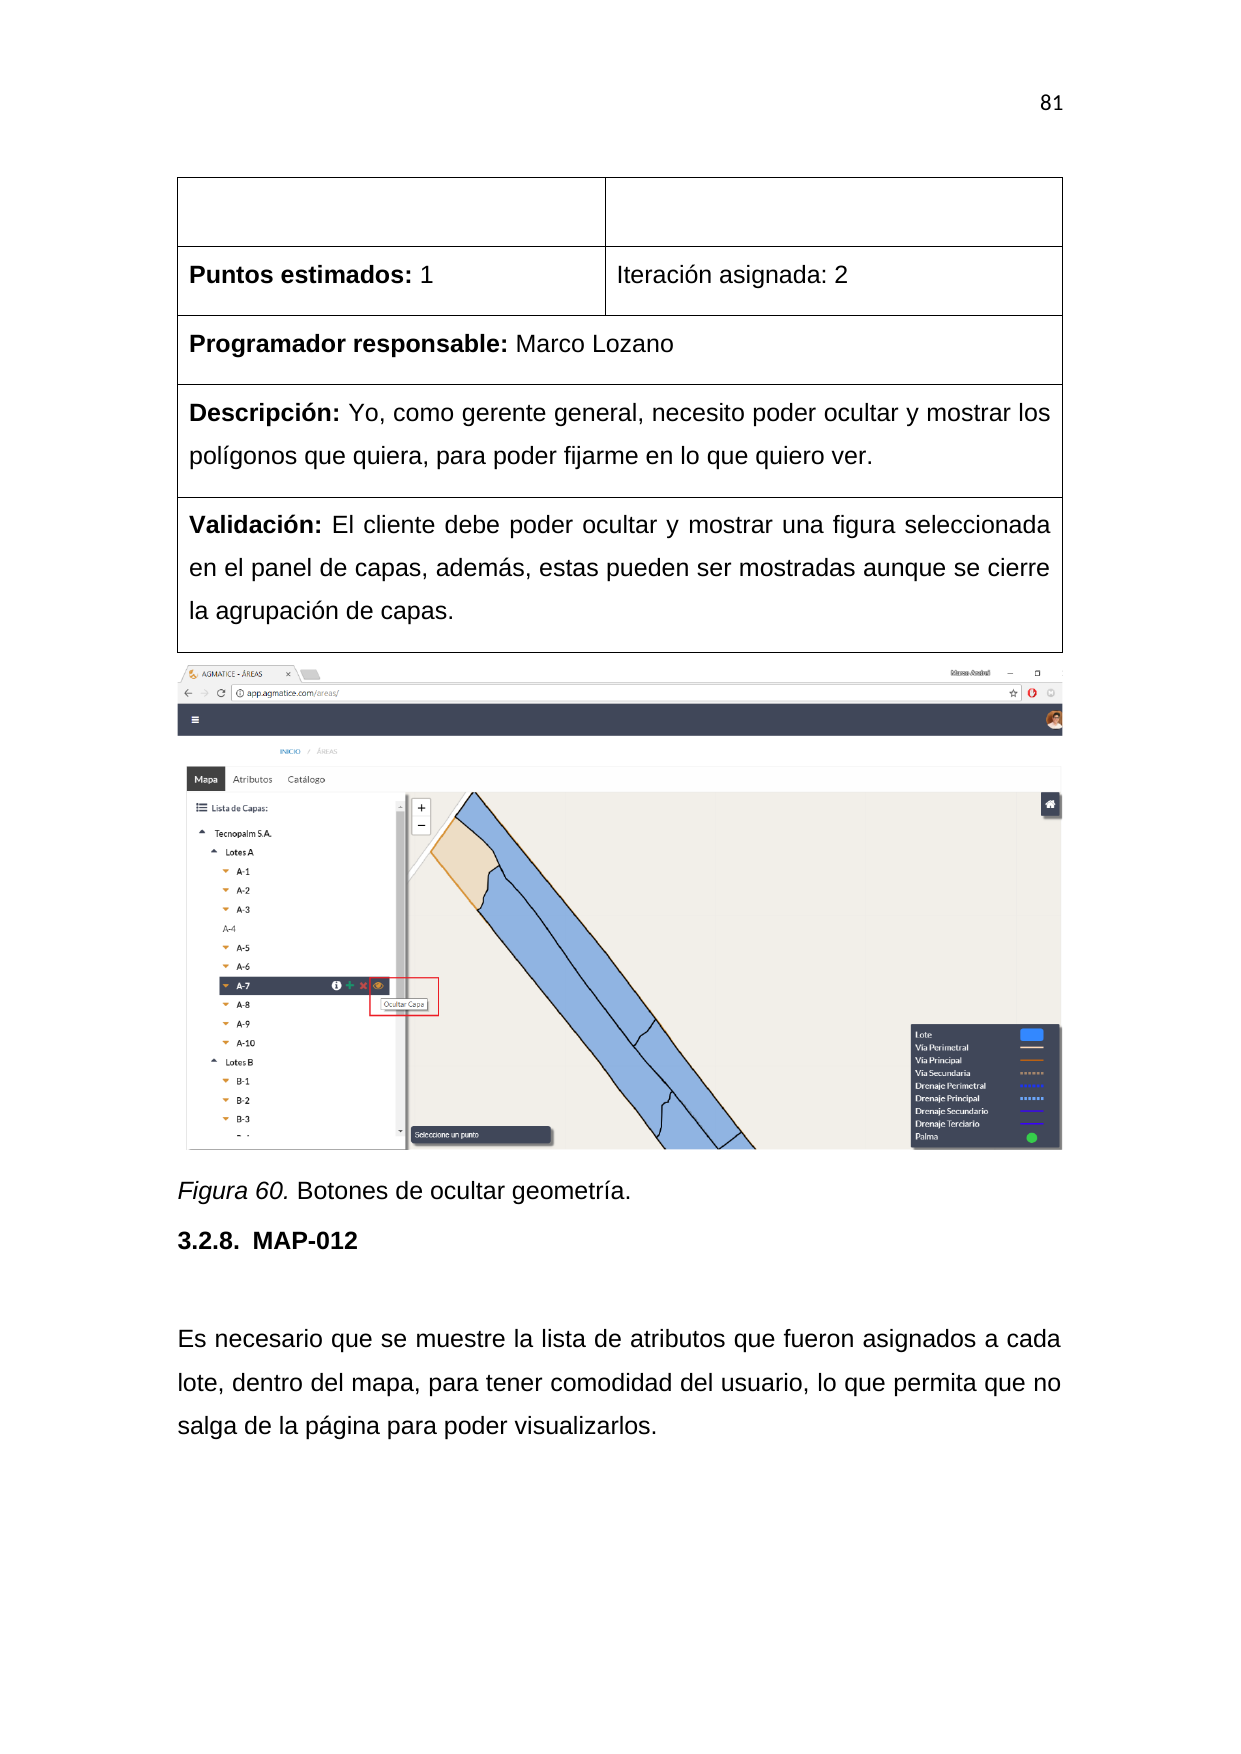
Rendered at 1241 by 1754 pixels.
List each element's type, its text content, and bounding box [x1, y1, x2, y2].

picture [177, 665, 1063, 1150]
table_cell Puntos estimados: 1 [178, 247, 605, 315]
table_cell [606, 178, 1062, 246]
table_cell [178, 178, 605, 246]
table_cell Descripción: Yo, como gerente general, necesito poder ocultar y mostrar los polígonos que quiera, para poder fijarme en lo que quiero ver. [178, 385, 1062, 497]
table_cell Iteración asignada: 2 [606, 247, 1062, 315]
subtitle MAP-012 [177, 1226, 1063, 1254]
table_cell Programador responsable: Marco Lozano [178, 316, 1062, 384]
text Es necesario que se muestre la lista de atributos que fueron asignados a cada lote, dentro del mapa, para tener comodidad del usuario, lo que permita que no salga de la página para poder visualizarlos. [177, 1324, 1063, 1439]
table_cell Validación: El cliente debe poder ocultar y mostrar una figura seleccionada en el panel de capas, además, estas pueden ser mostradas aunque se cierre la agrupación de capas. [178, 498, 1062, 652]
